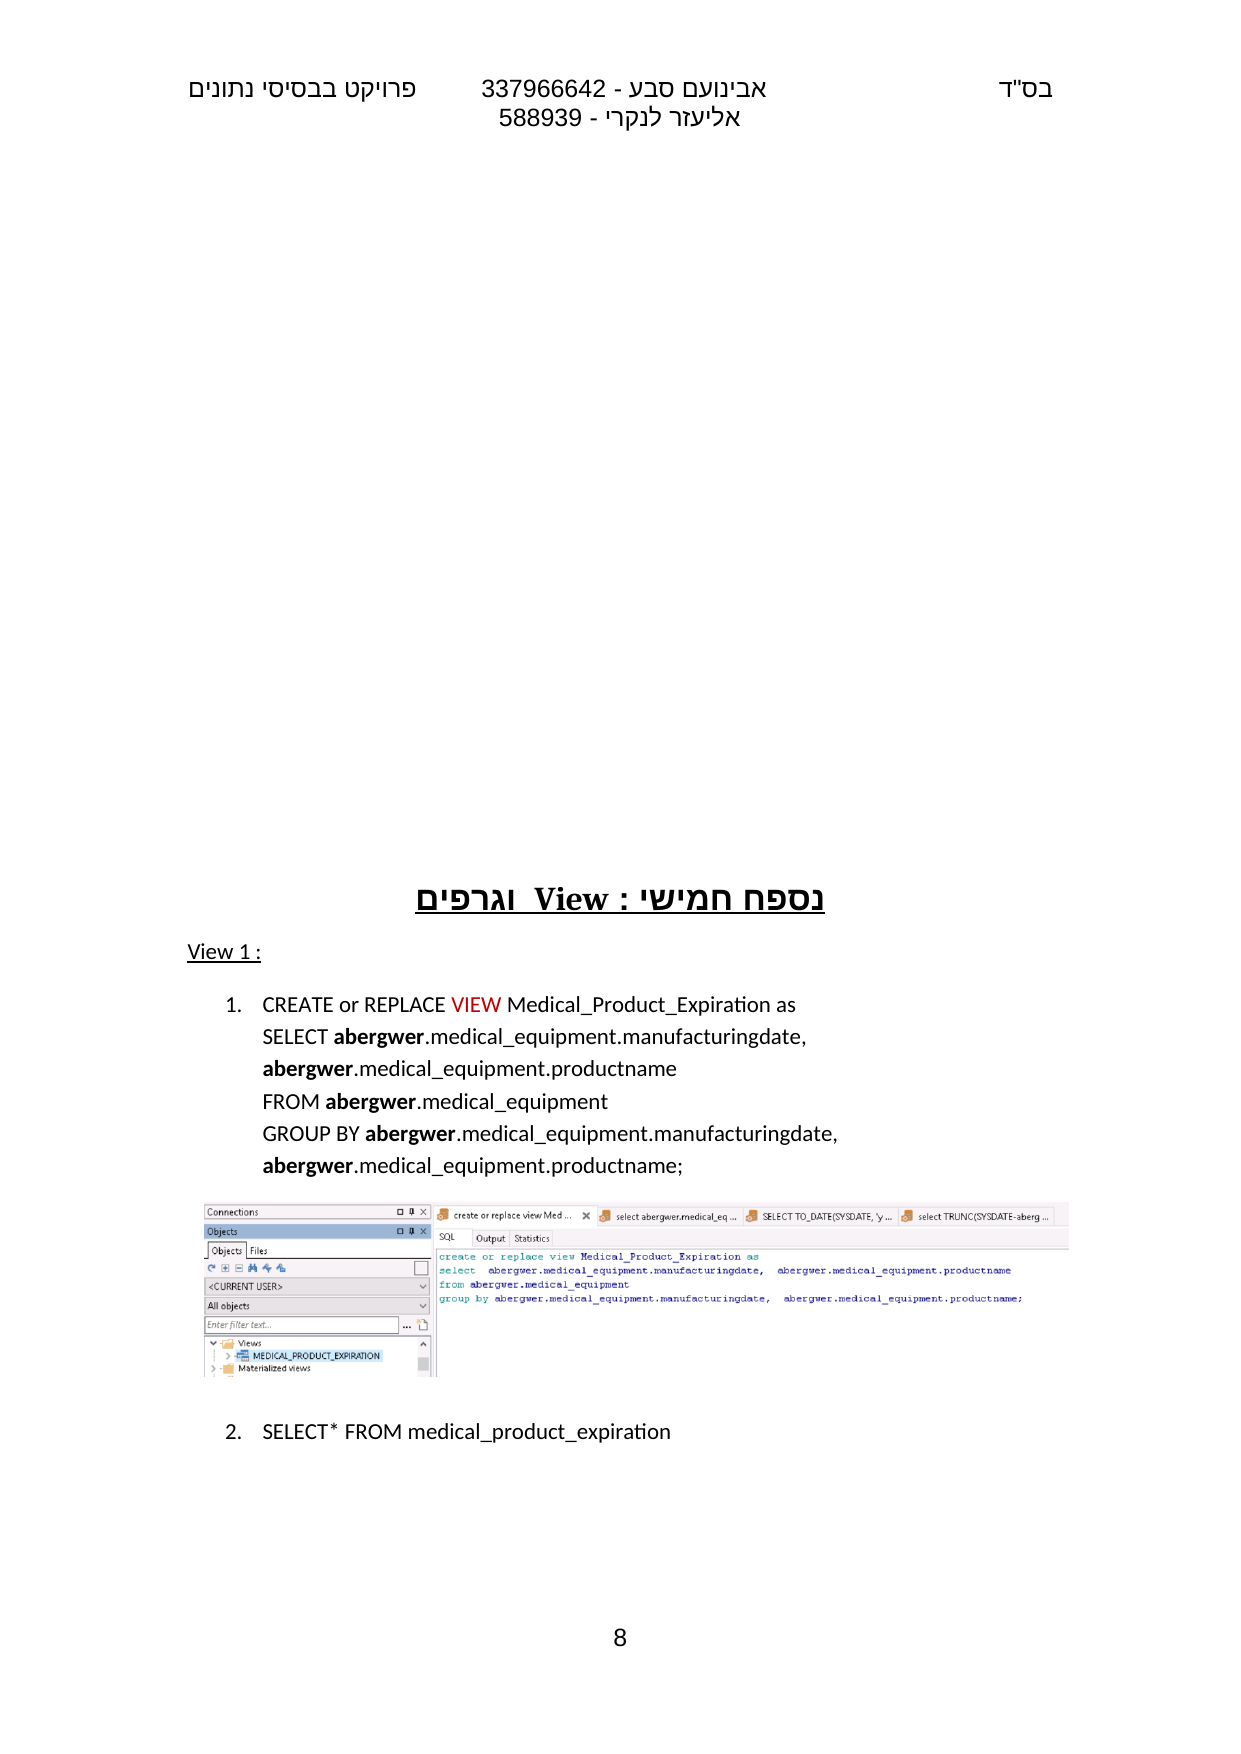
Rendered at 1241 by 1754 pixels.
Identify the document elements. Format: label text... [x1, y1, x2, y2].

subtitle נספח חמישי : View וגרפים [187, 879, 1053, 919]
list FROM abergwer.medical_equipment [262, 1087, 1053, 1115]
list GROUP BY abergwer.medical_equipment.manufacturingdate, abergwer.medical_equipment.productname; [262, 1119, 1053, 1179]
picture [204, 1202, 1069, 1377]
text View 1 : [187, 937, 1053, 965]
list CREATE or REPLACE VIEW Medical_Product_Expiration as [225, 990, 1053, 1018]
list SELECT abergwer.medical_equipment.manufacturingdate, abergwer.medical_equipment.productname [262, 1022, 1053, 1083]
list SELECT* FROM medical_product_expiration [225, 1417, 1053, 1445]
